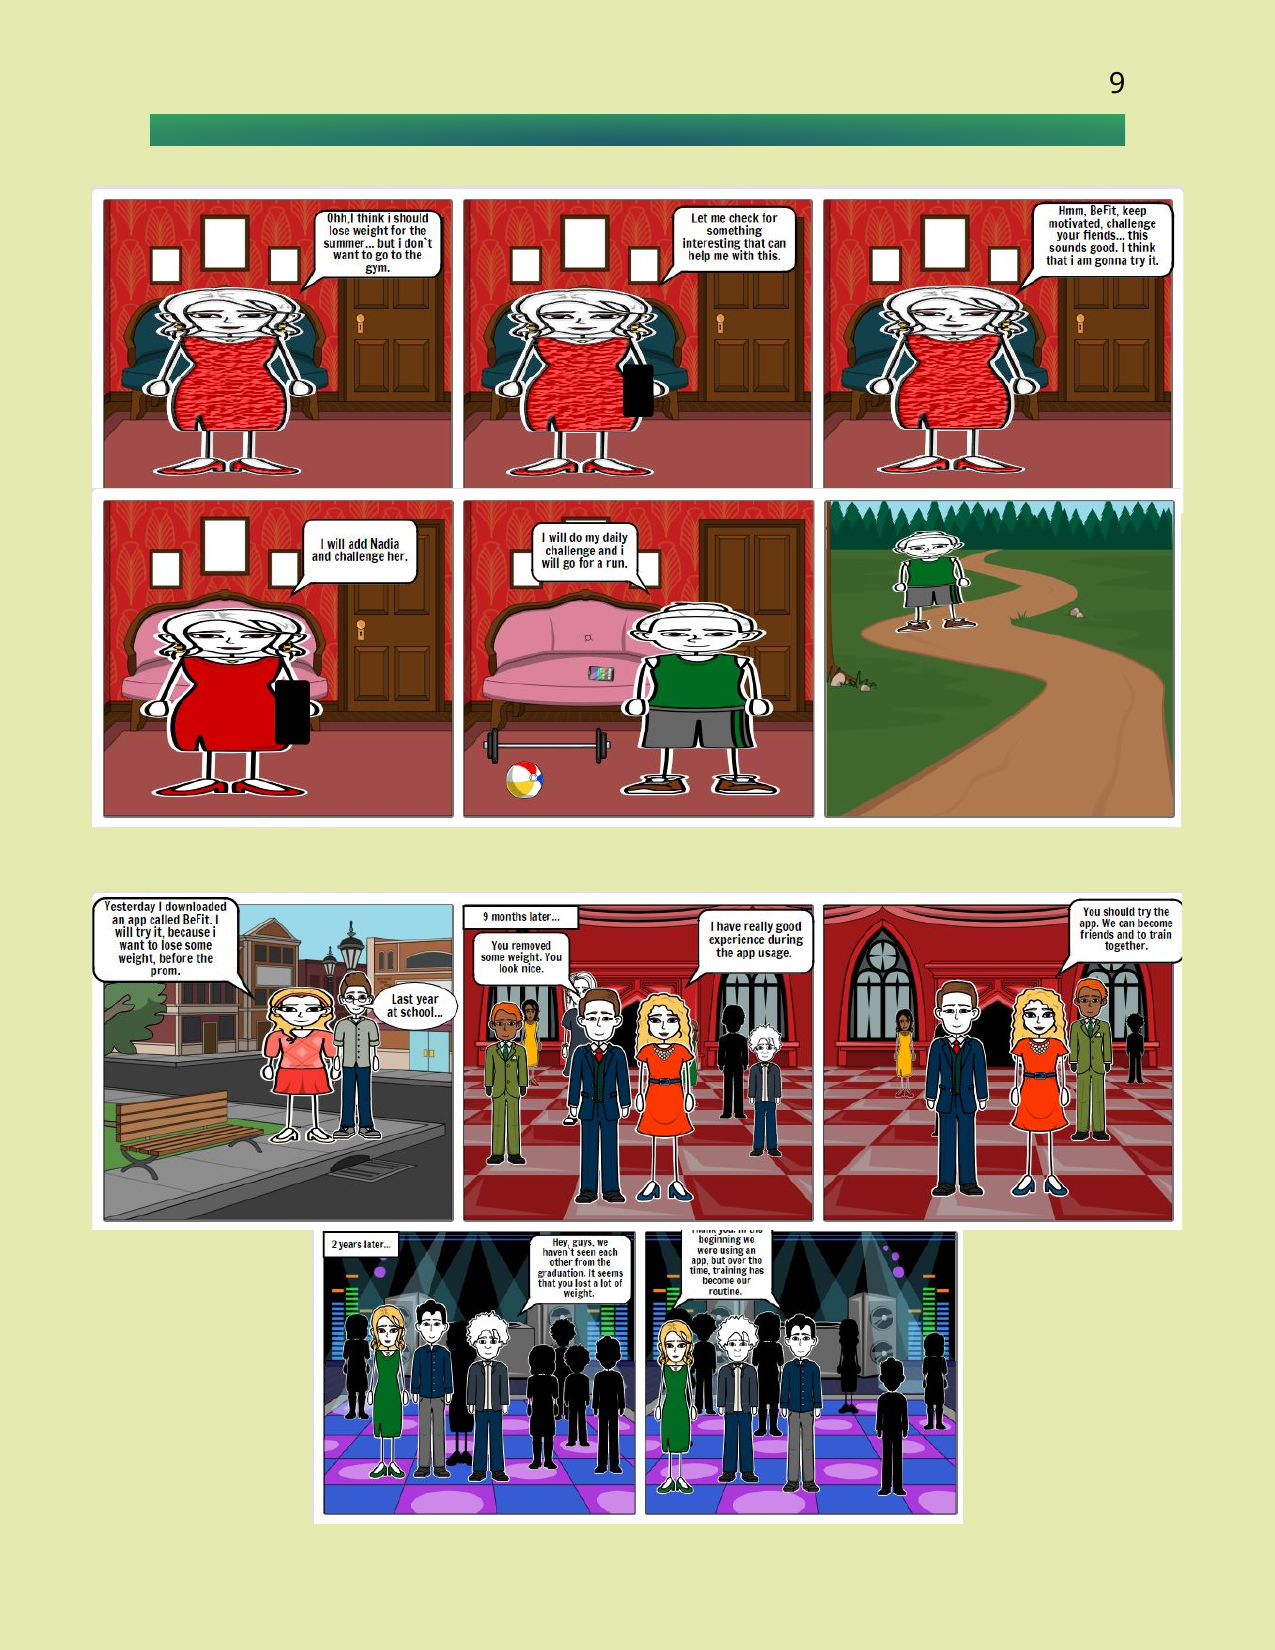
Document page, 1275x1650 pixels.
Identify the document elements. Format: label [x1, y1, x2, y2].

picture [91, 891, 1182, 1524]
picture [90, 186, 1184, 827]
picture [150, 114, 1125, 146]
